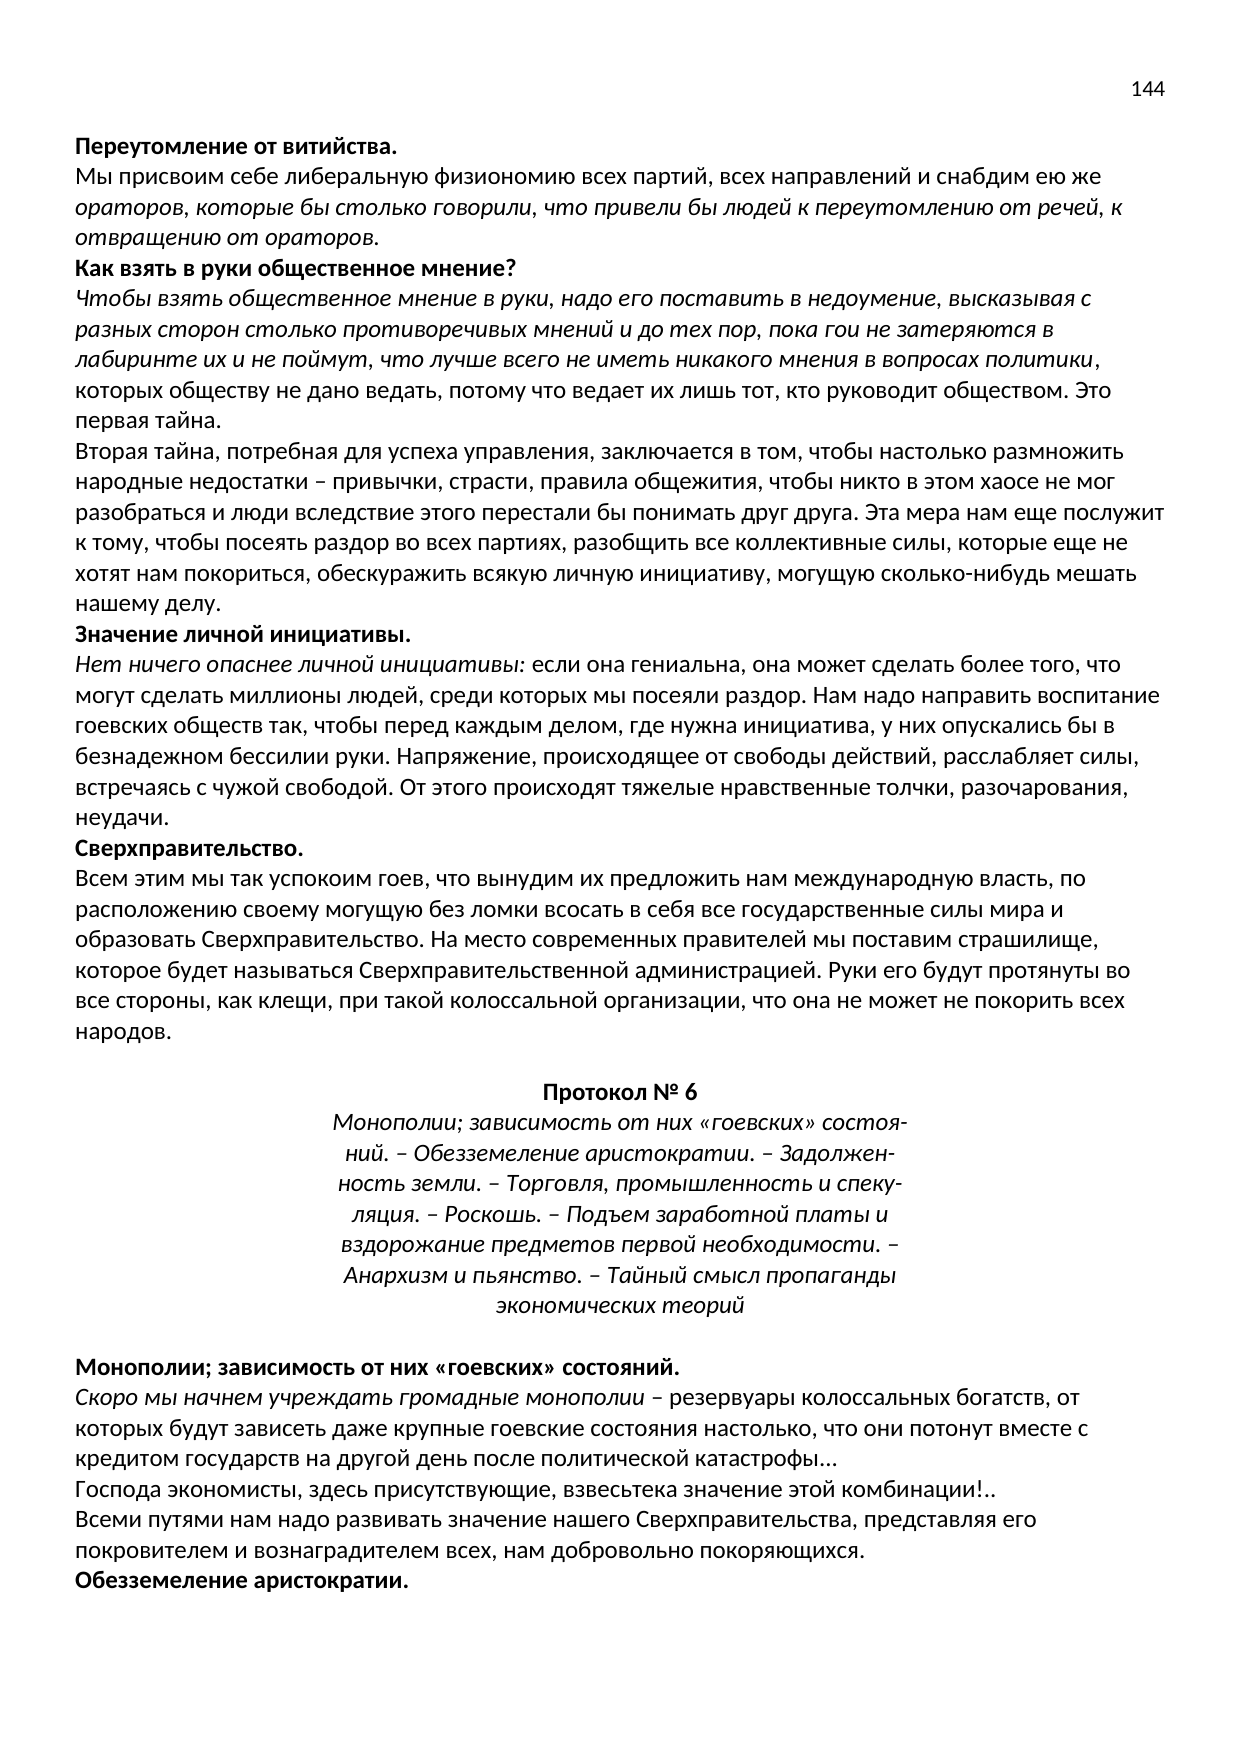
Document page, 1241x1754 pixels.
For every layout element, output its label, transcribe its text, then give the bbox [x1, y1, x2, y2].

text Вторая тайна, потребная для успеха управления, заключается в том, чтобы настолько размножить народные недостатки – привычки, страсти, правила общежития, чтобы никто в этом хаосе не мог разобраться и люди вследствие этого перестали бы понимать друг друга. Эта мера нам еще послужит к тому, чтобы посеять раздор во всех партиях, разобщить все коллективные силы, которые еще не хотят нам покориться, обескуражить всякую личную инициативу, могущую сколько-нибудь мешать нашему делу. [75, 435, 1165, 618]
text Анархизм и пьянство. – Тайный смысл пропаганды [75, 1259, 1165, 1289]
text ляция. – Роскошь. – Подъем заработной платы и [75, 1198, 1165, 1228]
text Мы присвоим себе либеральную физиономию всех партий, всех направлений и снабдим ею же ораторов, которые бы столько говорили, что привели бы людей к переутомлению от речей, к отвращению от ораторов. [75, 160, 1165, 252]
text вздорожание предметов первой необходимости. – [75, 1228, 1165, 1259]
text Сверхправительство. [75, 832, 1165, 862]
text Переутомление от витийства. [75, 130, 1165, 160]
text ность земли. – Торговля, промышленность и спеку- [75, 1167, 1165, 1198]
text ний. – Обезземеление аристократии. – Задолжен- [75, 1137, 1165, 1167]
text экономических теорий [75, 1289, 1165, 1320]
text Как взять в руки общественное мнение? [75, 252, 1165, 282]
text Протокол № 6 [75, 1076, 1165, 1106]
text Чтобы взять общественное мнение в руки, надо его поставить в недоумение, высказывая с разных сторон столько противоречивых мнений и до тех пор, пока гои не затеряются в лабиринте их и не поймут, что лучше всего не иметь никакого мнения в вопросах политики, которых обществу не дано ведать, потому что ведает их лишь тот, кто руководит обществом. Это первая тайна. [75, 282, 1165, 435]
text Монополии; зависимость от них «гоевских» состояний. [75, 1351, 1165, 1381]
text Обезземеление аристократии. [75, 1564, 1165, 1595]
text Значение личной инициативы. [75, 618, 1165, 649]
text Господа экономисты, здесь присутствующие, взвесьтека значение этой комбинации!.. [75, 1473, 1165, 1503]
text Скоро мы начнем учреждать громадные монополии – резервуары колоссальных богатств, от которых будут зависеть даже крупные гоевские состояния настолько, что они потонут вместе с кредитом государств на другой день после политической катастрофы... [75, 1381, 1165, 1473]
text Всеми путями нам надо развивать значение нашего Сверхправительства, представляя его покровителем и вознаградителем всех, нам добровольно покоряющихся. [75, 1503, 1165, 1564]
text Всем этим мы так успокоим гоев, что вынудим их предложить нам международную власть, по расположению своему могущую без ломки всосать в себя все государственные силы мира и образовать Сверхправительство. На место современных правителей мы поставим страшилище, которое будет называться Сверхправительственной администрацией. Руки его будут протянуты во все стороны, как клещи, при такой колоссальной организации, что она не может не покорить всех народов. [75, 862, 1165, 1045]
text Нет ничего опаснее личной инициативы: если она гениальна, она может сделать более того, что могут сделать миллионы людей, среди которых мы посеяли раздор. Нам надо направить воспитание гоевских обществ так, чтобы перед каждым делом, где нужна инициатива, у них опускались бы в безнадежном бессилии руки. Напряжение, происходящее от свободы действий, расслабляет силы, встречаясь с чужой свободой. От этого происходят тяжелые нравственные толчки, разочарования, неудачи. [75, 649, 1165, 832]
text Монополии; зависимость от них «гоевских» состоя- [75, 1106, 1165, 1137]
